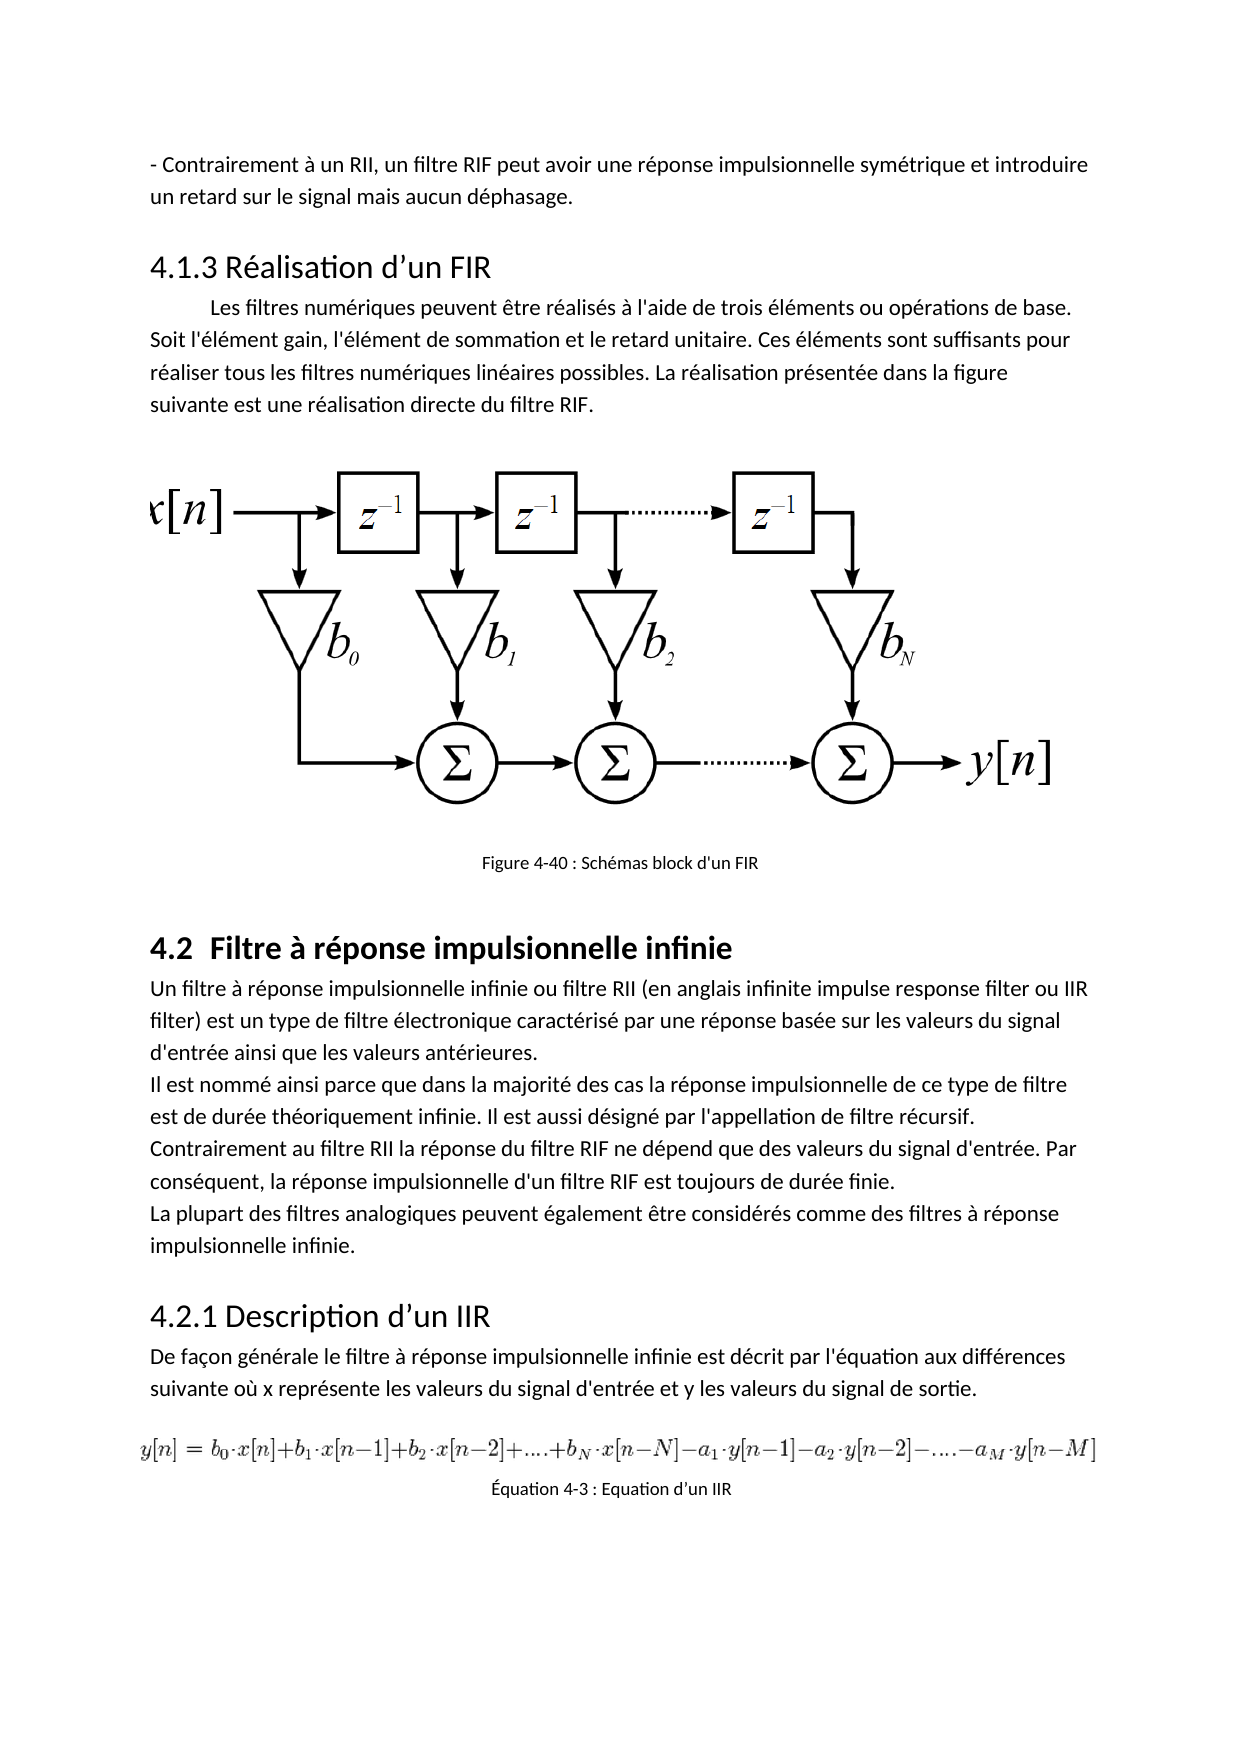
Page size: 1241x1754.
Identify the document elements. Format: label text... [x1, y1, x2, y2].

subtitle Filtre à réponse impulsionnelle infinie [150, 927, 1090, 968]
picture [150, 454, 1091, 847]
subtitle Réalisation d’un FIR [150, 247, 1090, 287]
picture [128, 1420, 1104, 1479]
text La plupart des filtres analogiques peuvent également être considérés comme des filtres à réponse impulsionnelle infinie. [150, 1199, 1090, 1259]
subtitle Description d’un IIR [150, 1296, 1090, 1336]
text Les filtres numériques peuvent être réalisés à l'aide de trois éléments ou opérations de base. Soit l'élément gain, l'élément de sommation et le retard unitaire. Ces éléments sont suffisants pour réaliser tous les filtres numériques linéaires possibles. La réalisation présentée dans la figure suivante est une réalisation directe du filtre RIF. [150, 293, 1090, 418]
text Un filtre à réponse impulsionnelle infinie ou filtre RII (en anglais infinite impulse response filter ou IIR filter) est un type de filtre électronique caractérisé par une réponse basée sur les valeurs du signal d'entrée ainsi que les valeurs antérieures. [150, 974, 1090, 1066]
text Il est nommé ainsi parce que dans la majorité des cas la réponse impulsionnelle de ce type de filtre est de durée théoriquement infinie. Il est aussi désigné par l'appellation de filtre récursif. Contrairement au filtre RII la réponse du filtre RIF ne dépend que des valeurs du signal d'entrée. Par conséquent, la réponse impulsionnelle d'un filtre RIF est toujours de durée finie. [150, 1070, 1090, 1195]
text De façon générale le filtre à réponse impulsionnelle infinie est décrit par l'équation aux différences suivante où x représente les valeurs du signal d'entrée et y les valeurs du signal de sortie. [150, 1342, 1090, 1402]
text - Contrairement à un RII, un filtre RIF peut avoir une réponse impulsionnelle symétrique et introduire un retard sur le signal mais aucun déphasage. [150, 150, 1090, 210]
